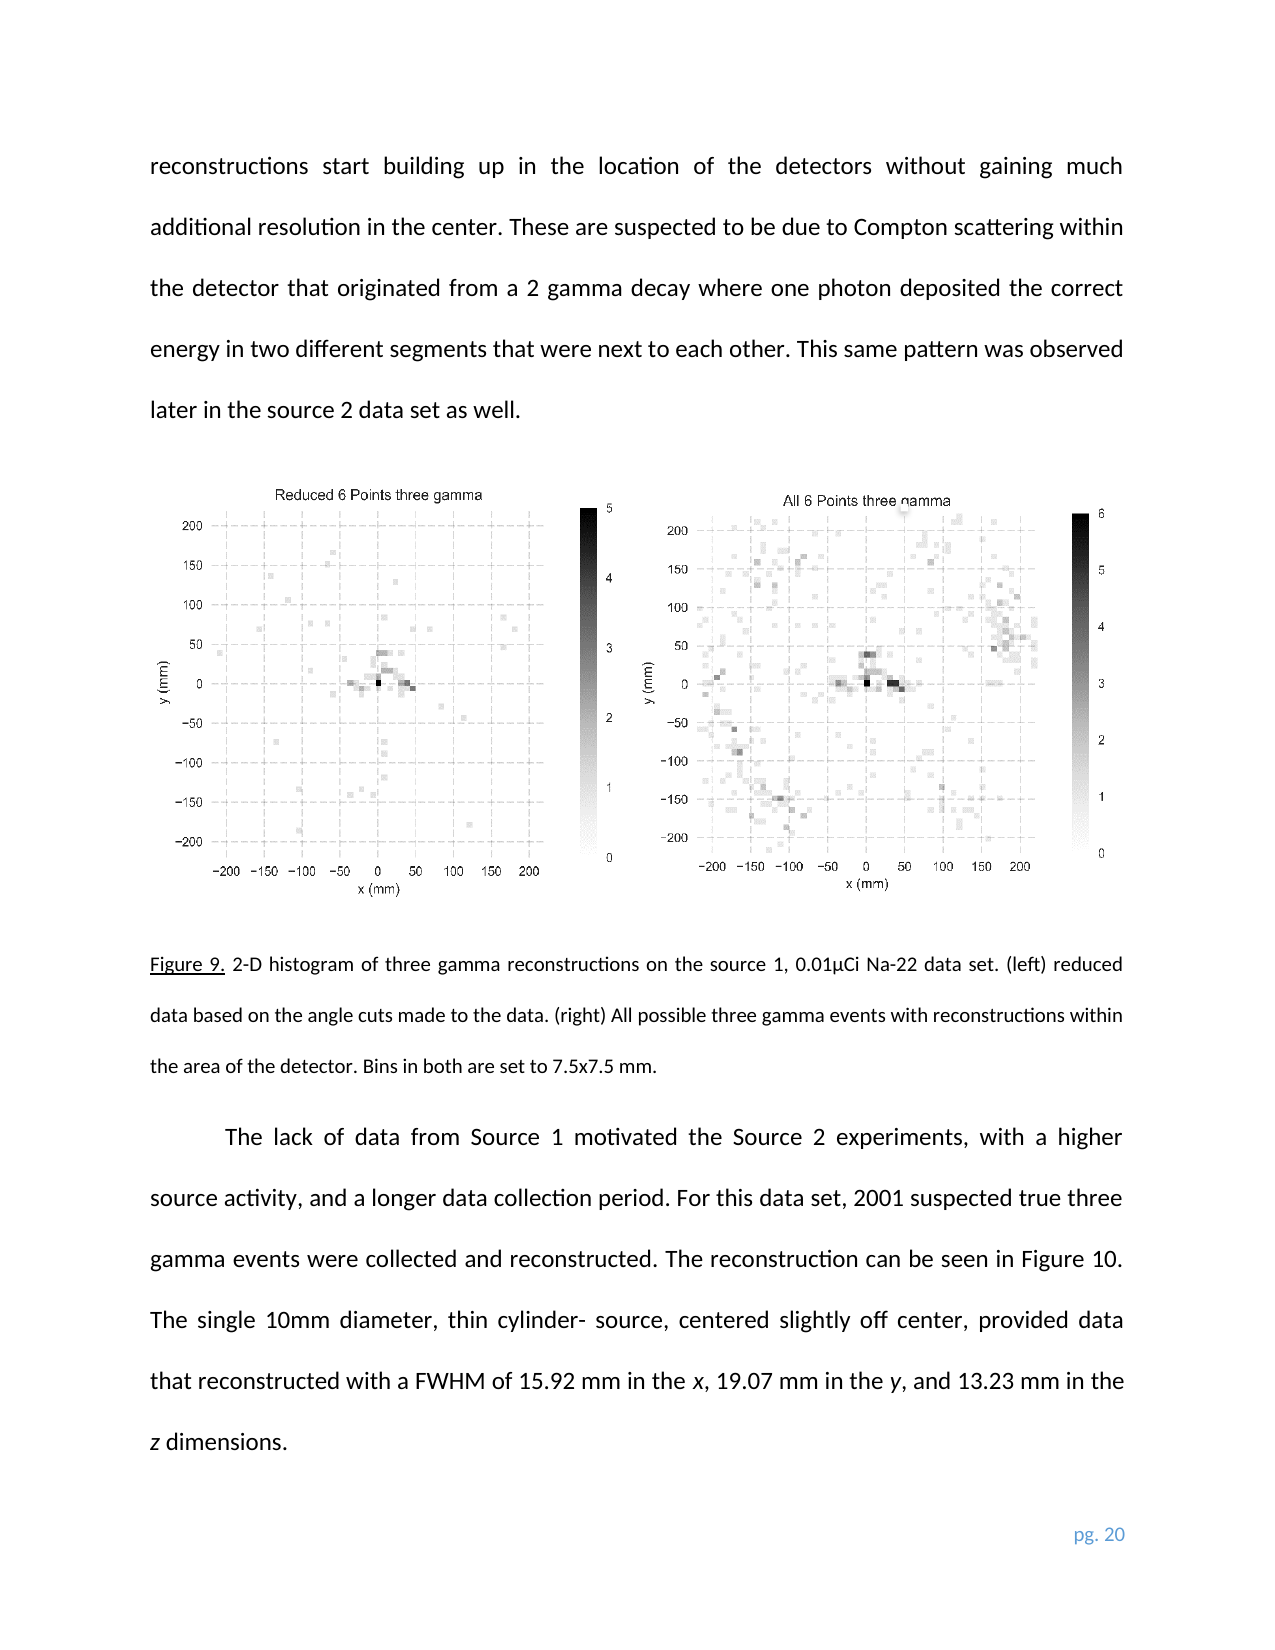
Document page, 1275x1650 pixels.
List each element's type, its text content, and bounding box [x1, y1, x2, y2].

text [150, 150, 1125, 425]
text Figure 9. 2-D histogram of three gamma reconstructions on the source 1, 0.01µCi Na-22 data set. (left) reduced data based on the angle cuts made to the data. (right) All possible three gamma events with reconstructions within the area of the detector. Bins in both are set to 7.5x7.5 mm. [150, 952, 1125, 1079]
picture [150, 471, 1125, 907]
text The lack of data from Source 1 motivated the Source 2 experiments, with a higher source activity, and a longer data collection period. For this data set, 2001 suspected true three gamma events were collected and reconstructed. The reconstruction can be seen in Figure 10. The single 10mm diameter, thin cylinder- source, centered slightly off center, provided data that reconstructed with a FWHM of 15.92 mm in the x, 19.07 mm in the y, and 13.23 mm in the z dimensions. [150, 1121, 1125, 1456]
